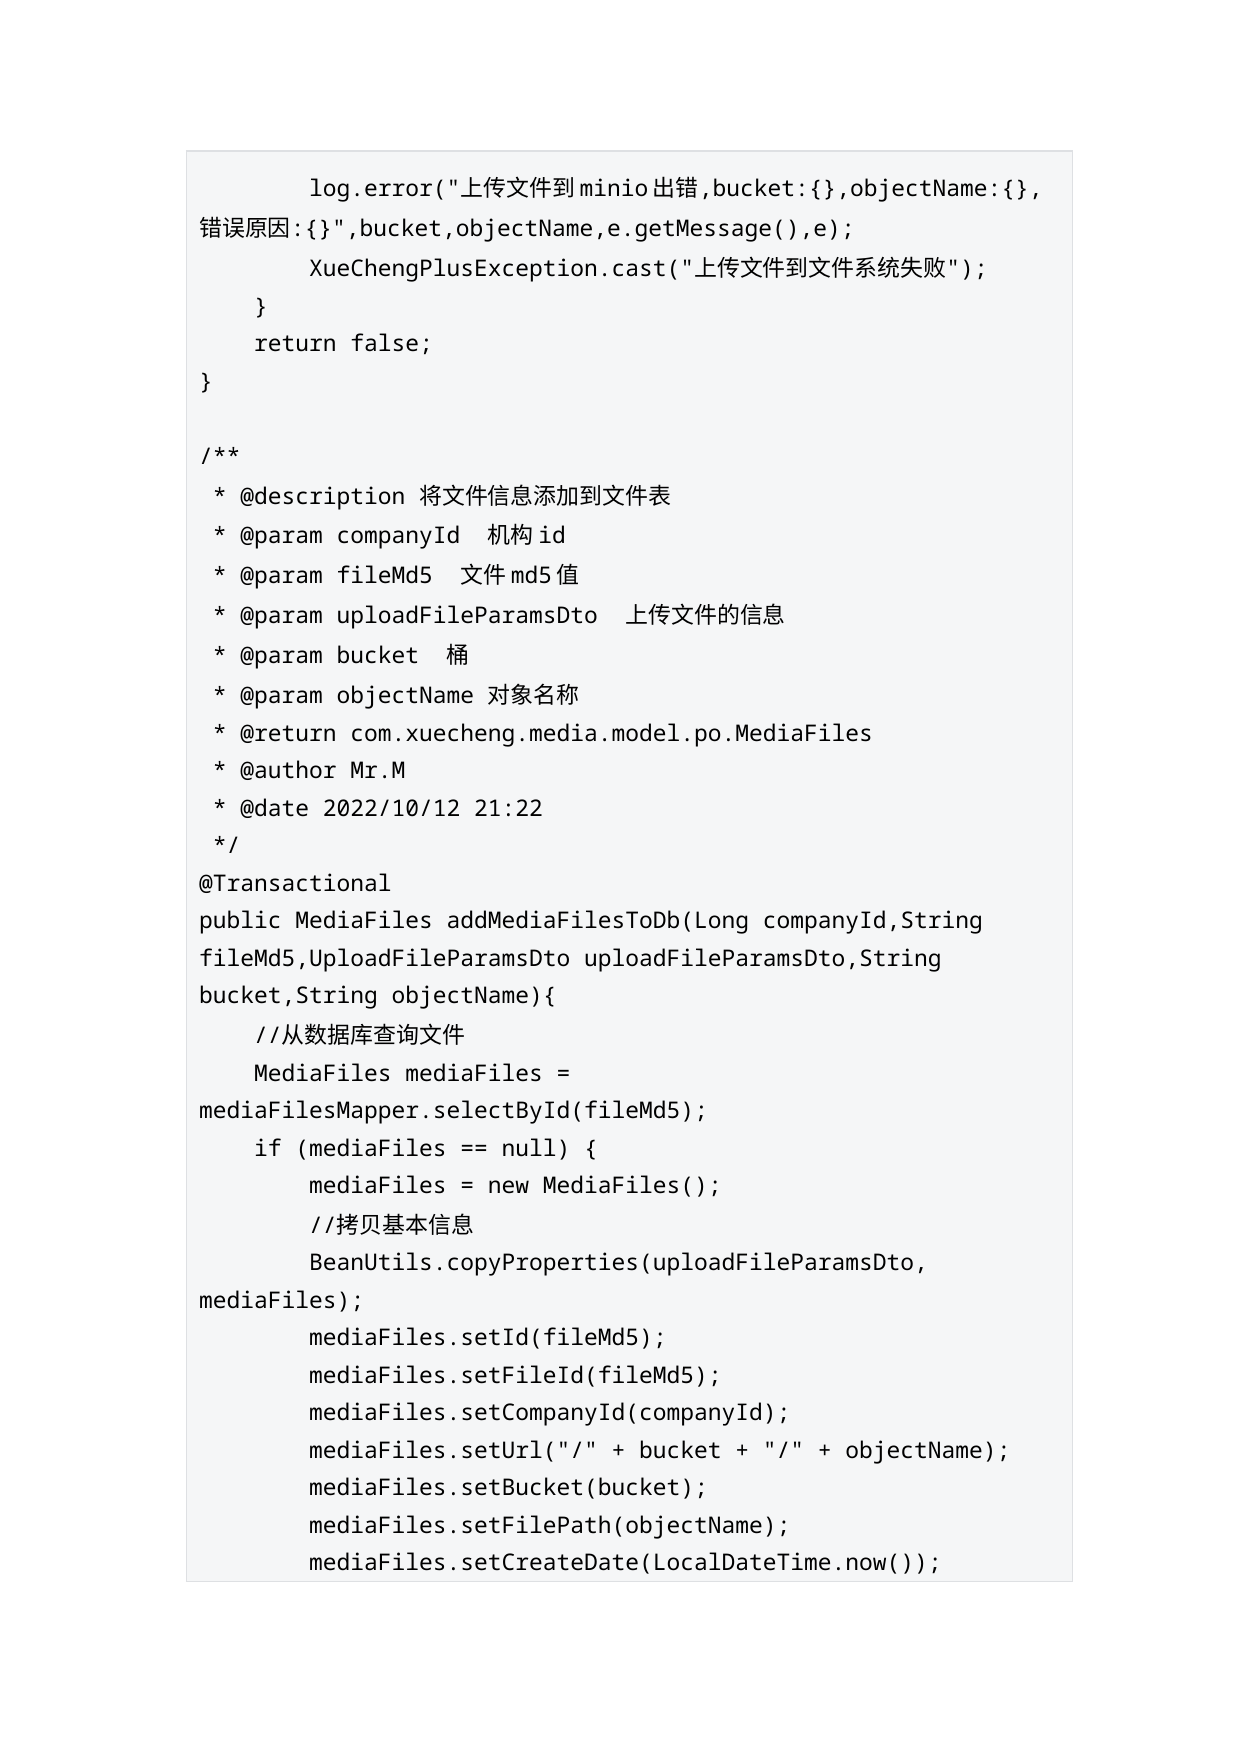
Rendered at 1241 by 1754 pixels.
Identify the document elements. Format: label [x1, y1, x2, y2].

table_header [187, 152, 1072, 1581]
